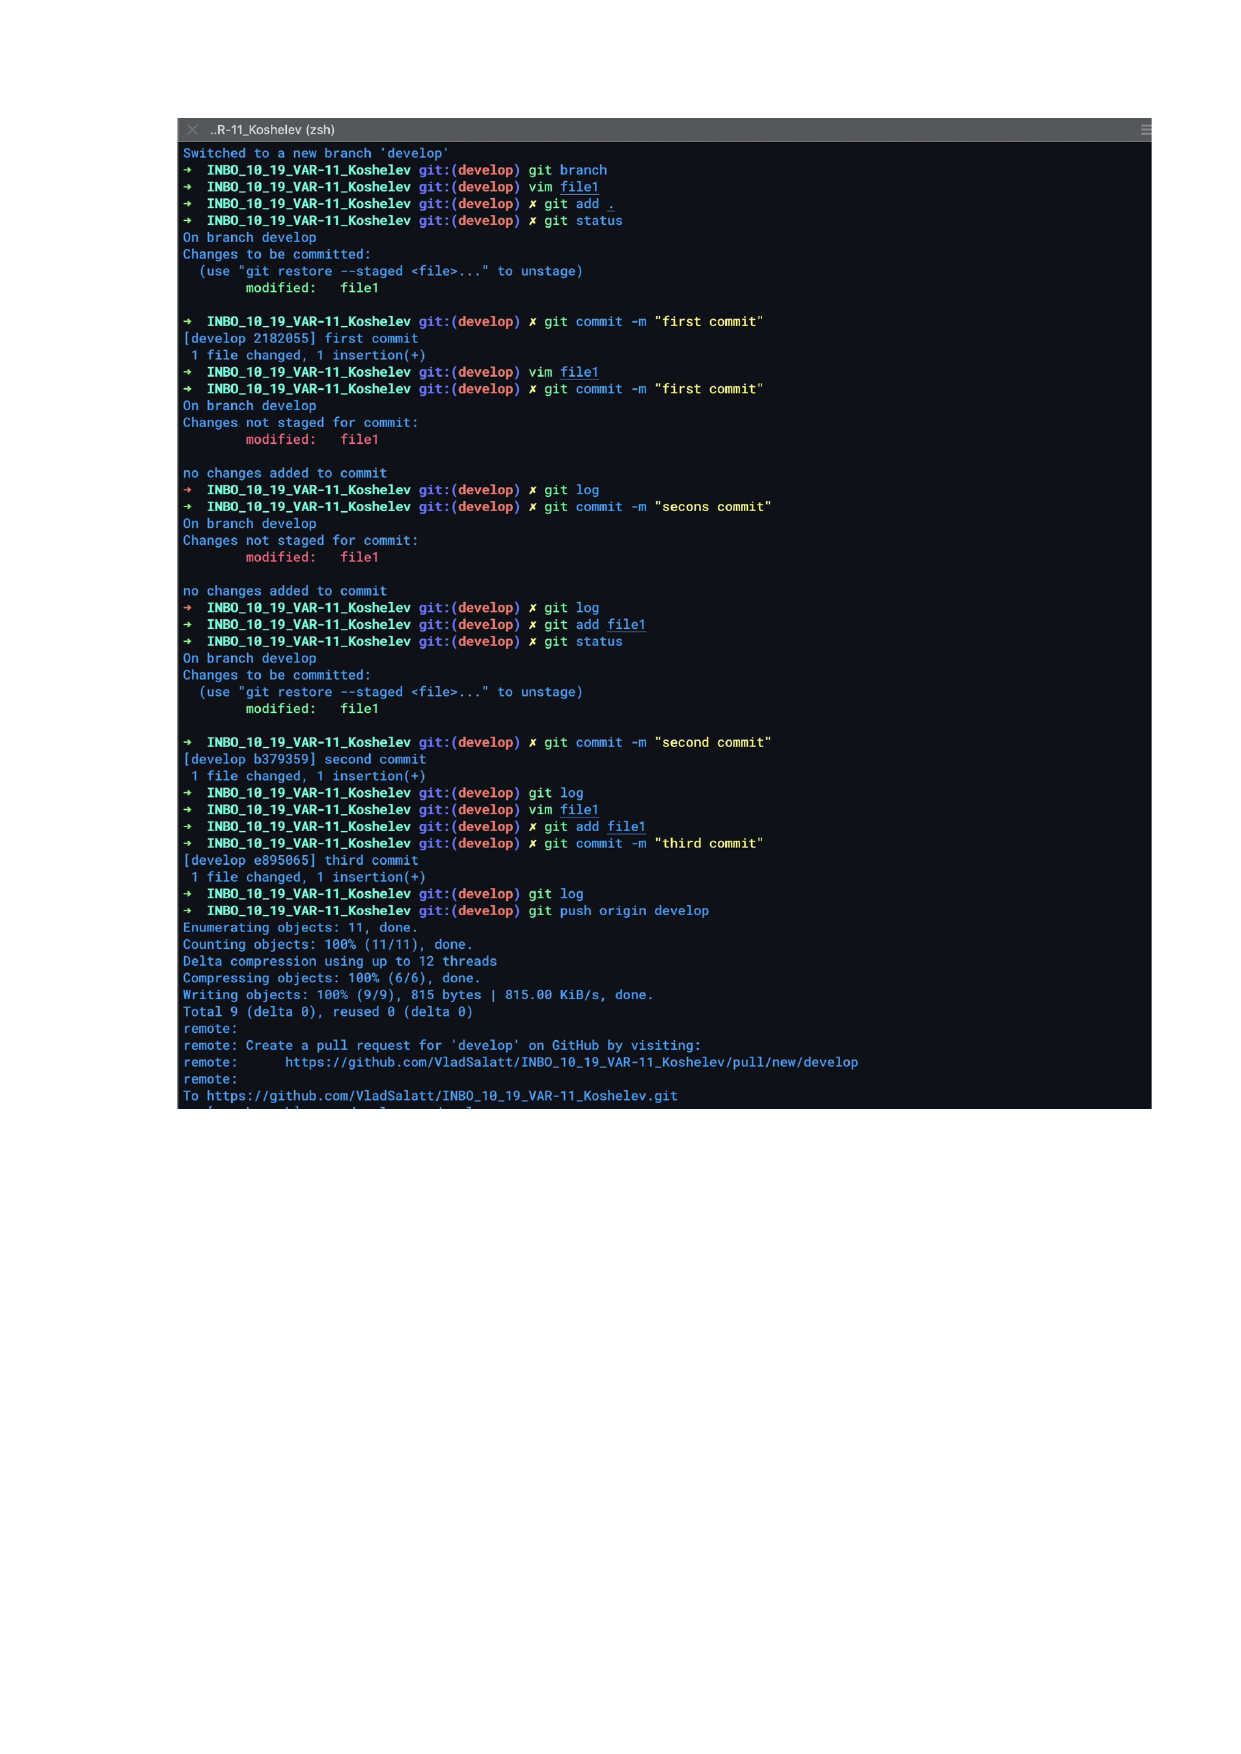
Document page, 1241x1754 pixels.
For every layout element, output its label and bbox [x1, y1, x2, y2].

picture [177, 118, 1152, 1109]
